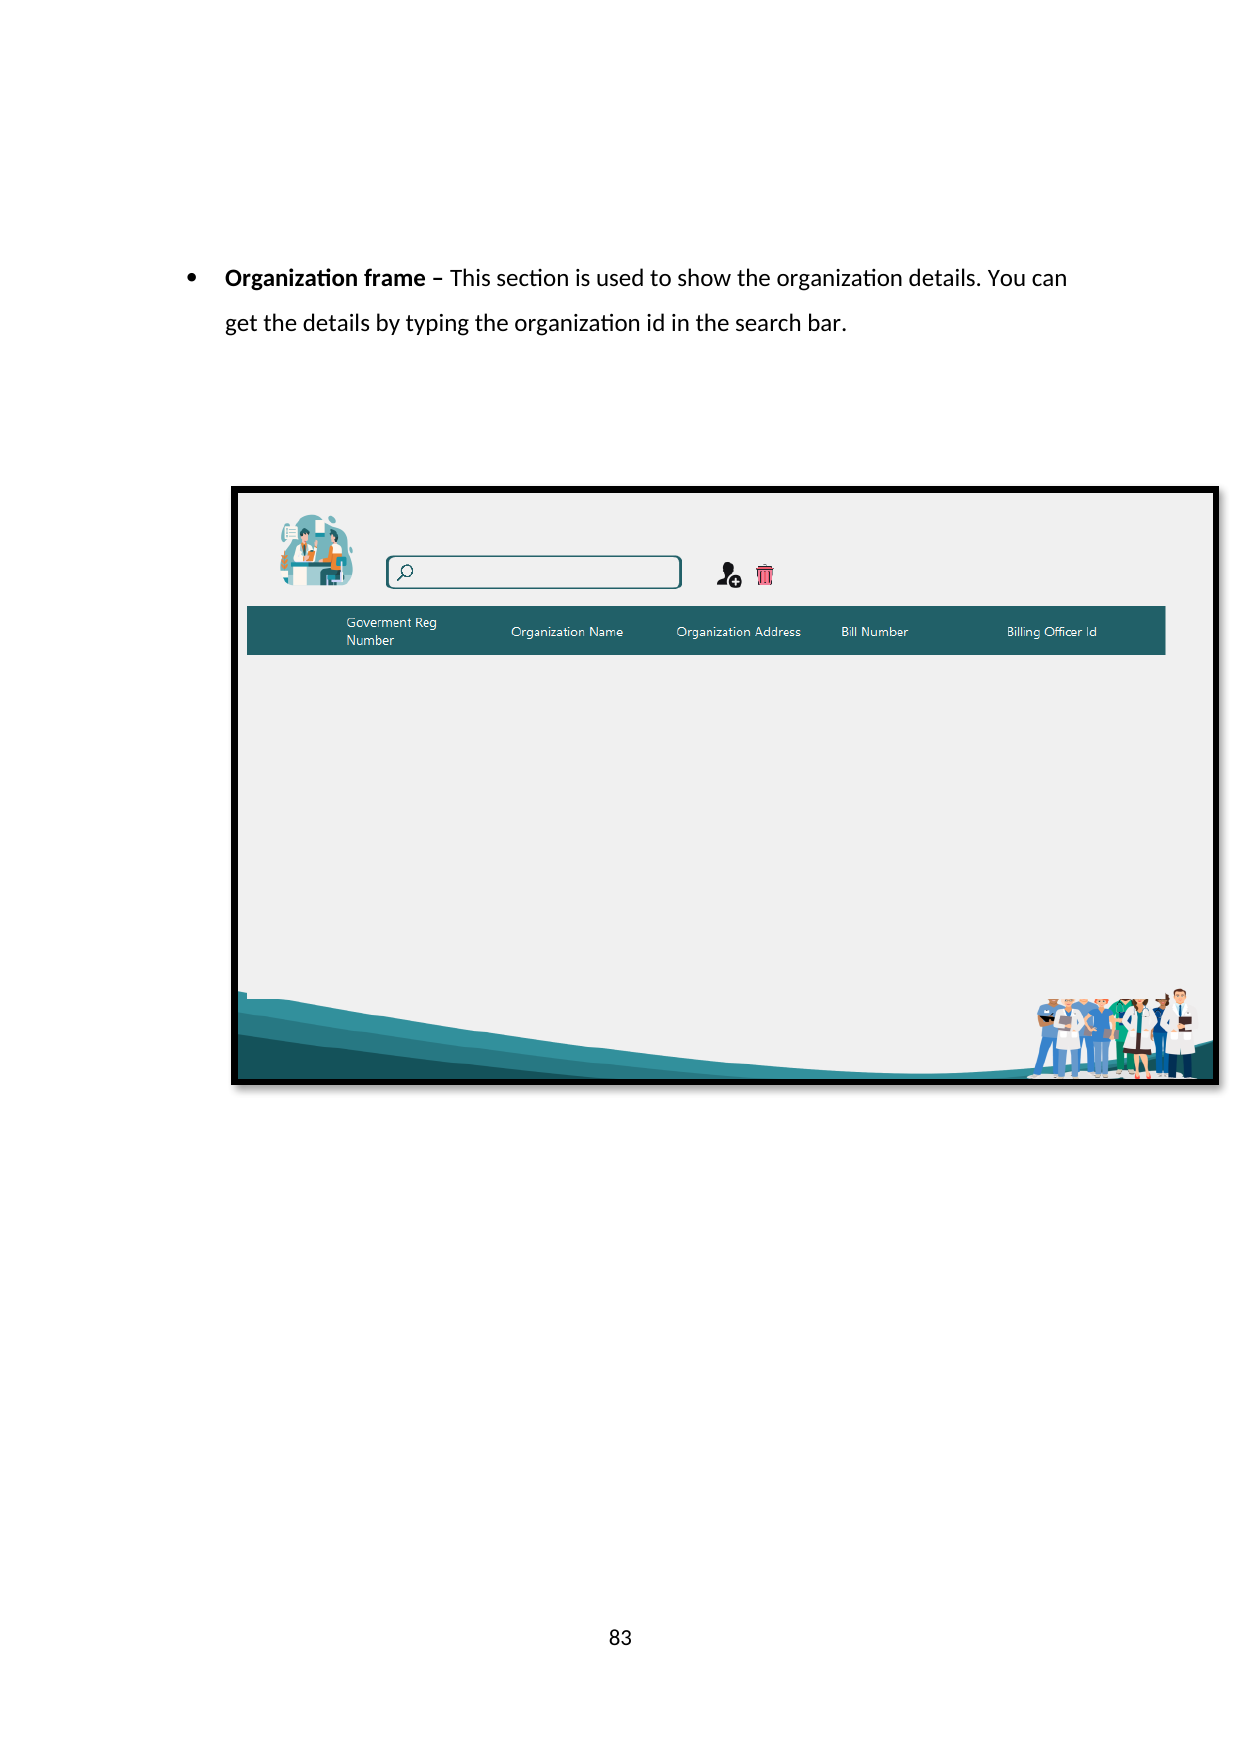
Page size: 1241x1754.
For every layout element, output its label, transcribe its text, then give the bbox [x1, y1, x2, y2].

picture [238, 493, 1213, 1079]
list Organization frame – This section is used to show the organization details. You can get the details by typing the organization id in the search bar. [187, 262, 1090, 338]
